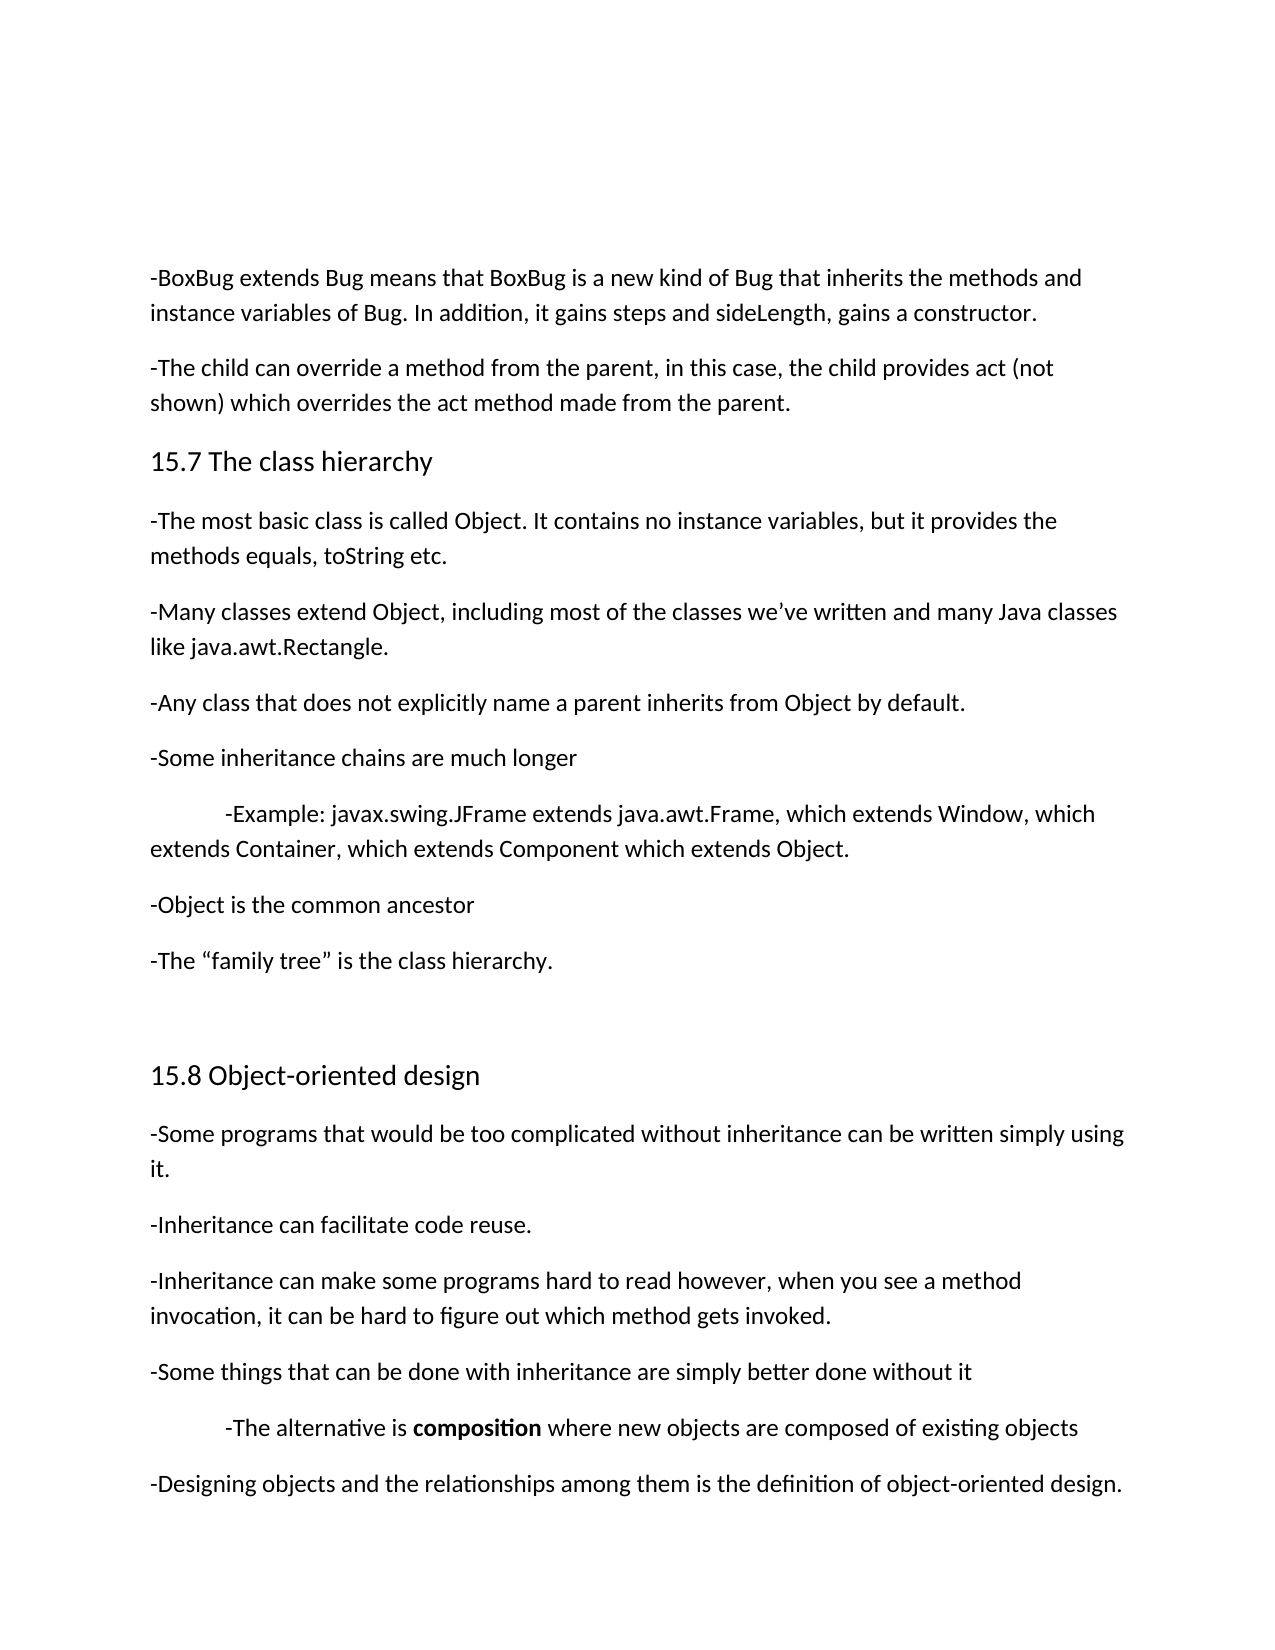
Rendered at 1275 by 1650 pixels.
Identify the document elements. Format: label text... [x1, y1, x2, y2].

text -Many classes extend Object, including most of the classes we’ve written and many Java classes like java.awt.Rectangle. [150, 596, 1125, 661]
text -Any class that does not explicitly name a parent inherits from Object by default. [150, 687, 1125, 717]
text -The alternative is composition where new objects are composed of existing objects [150, 1412, 1125, 1442]
text -Inheritance can make some programs hard to read however, when you see a method invocation, it can be hard to figure out which method gets invoked. [150, 1265, 1125, 1331]
text -Some programs that would be too complicated without inheritance can be written simply using it. [150, 1118, 1125, 1184]
text -Inheritance can facilitate code reuse. [150, 1209, 1125, 1240]
text 15.7 The class hierarchy [150, 443, 1125, 479]
text -BoxBug extends Bug means that BoxBug is a new kind of Bug that inherits the methods and instance variables of Bug. In addition, it gains steps and sideLength, gains a constructor. [150, 262, 1125, 327]
text 15.8 Object-oriented design [150, 1057, 1125, 1092]
text -Designing objects and the relationships among them is the definition of object-oriented design. [150, 1468, 1125, 1498]
text -The child can override a method from the parent, in this case, the child provides act (not shown) which overrides the act method made from the parent. [150, 352, 1125, 418]
text -Some inheritance chains are much longer [150, 743, 1125, 773]
text -The most basic class is called Object. It contains no instance variables, but it provides the methods equals, toString etc. [150, 505, 1125, 571]
text -Object is the common ancestor [150, 889, 1125, 920]
text -The “family tree” is the class hierarchy. [150, 945, 1125, 976]
text -Example: javax.swing.JFrame extends java.awt.Frame, which extends Window, which extends Container, which extends Component which extends Object. [150, 798, 1125, 864]
text -Some things that can be done with inheritance are simply better done without it [150, 1356, 1125, 1387]
